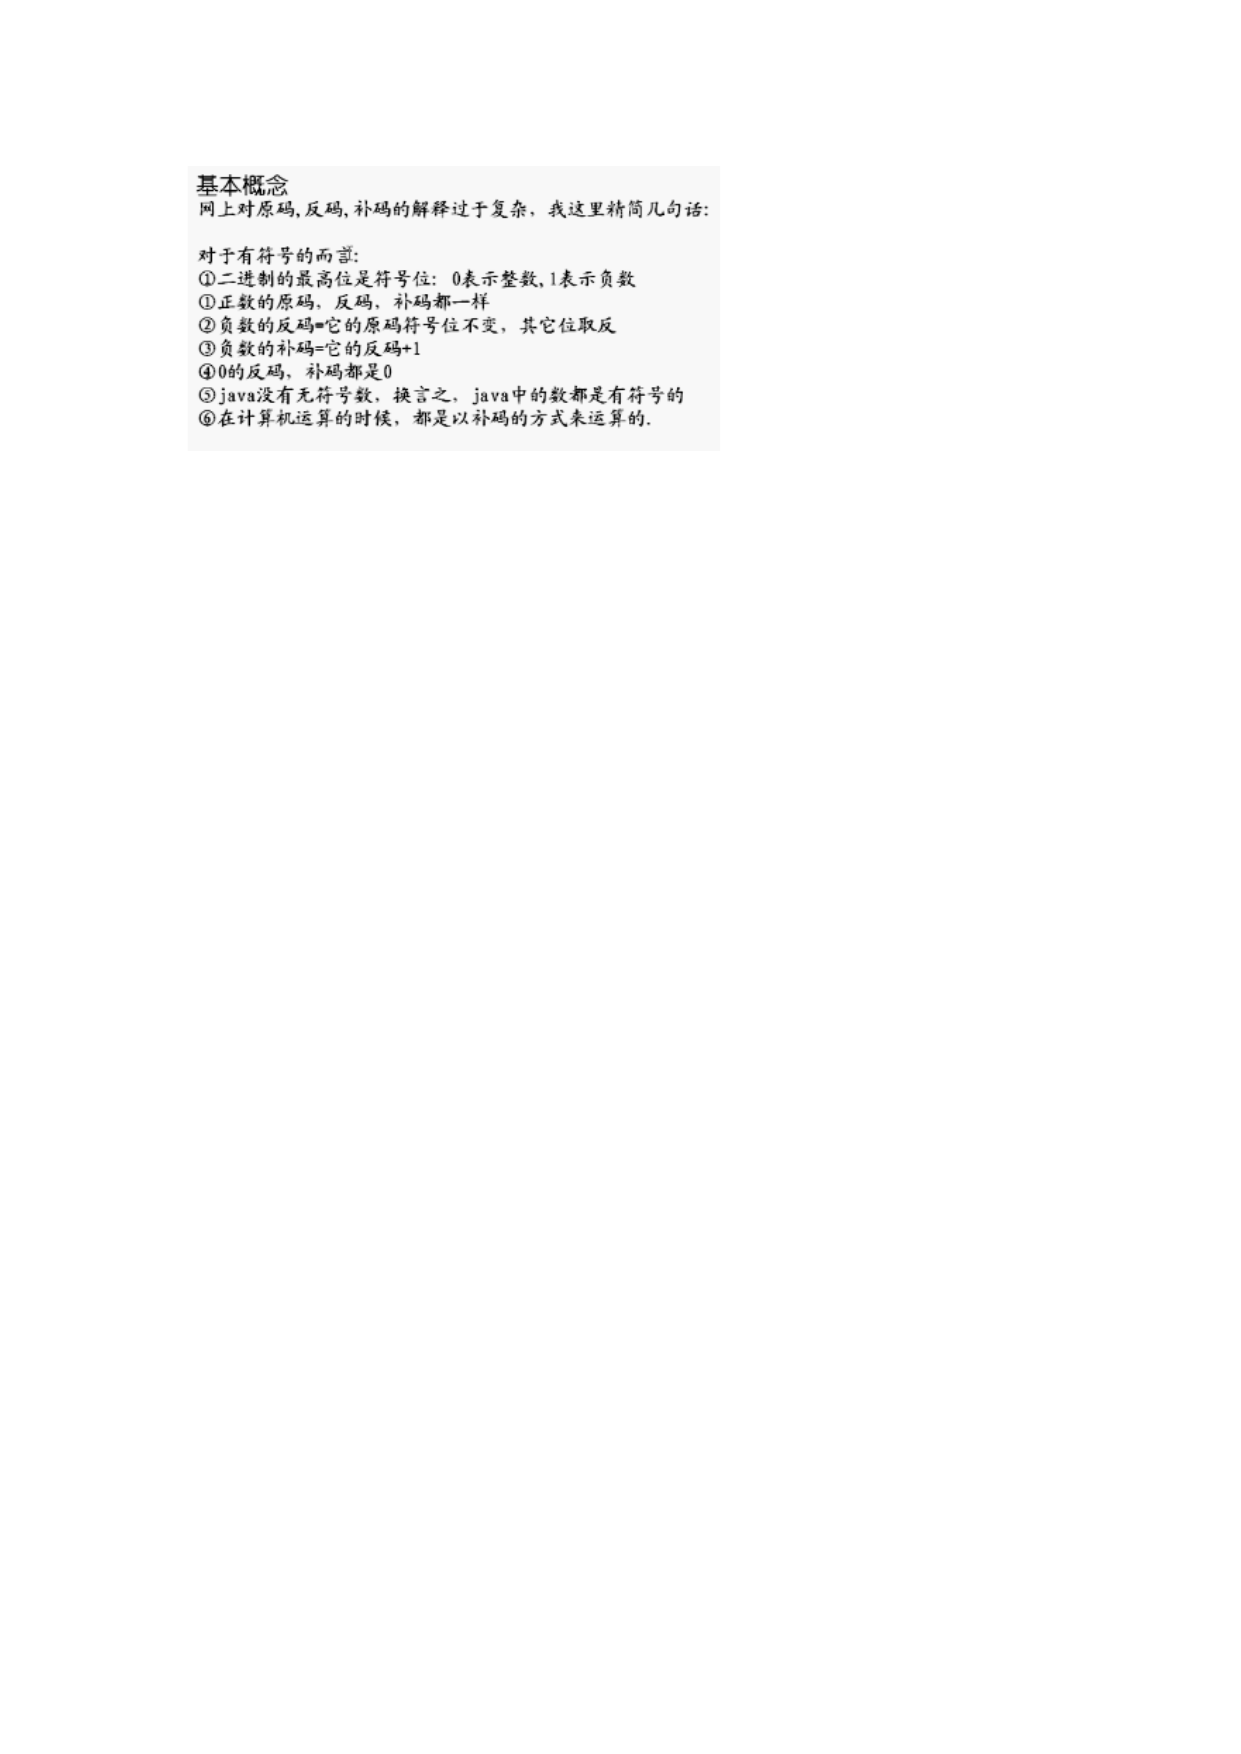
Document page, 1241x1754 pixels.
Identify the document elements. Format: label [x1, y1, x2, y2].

picture [187, 166, 721, 451]
